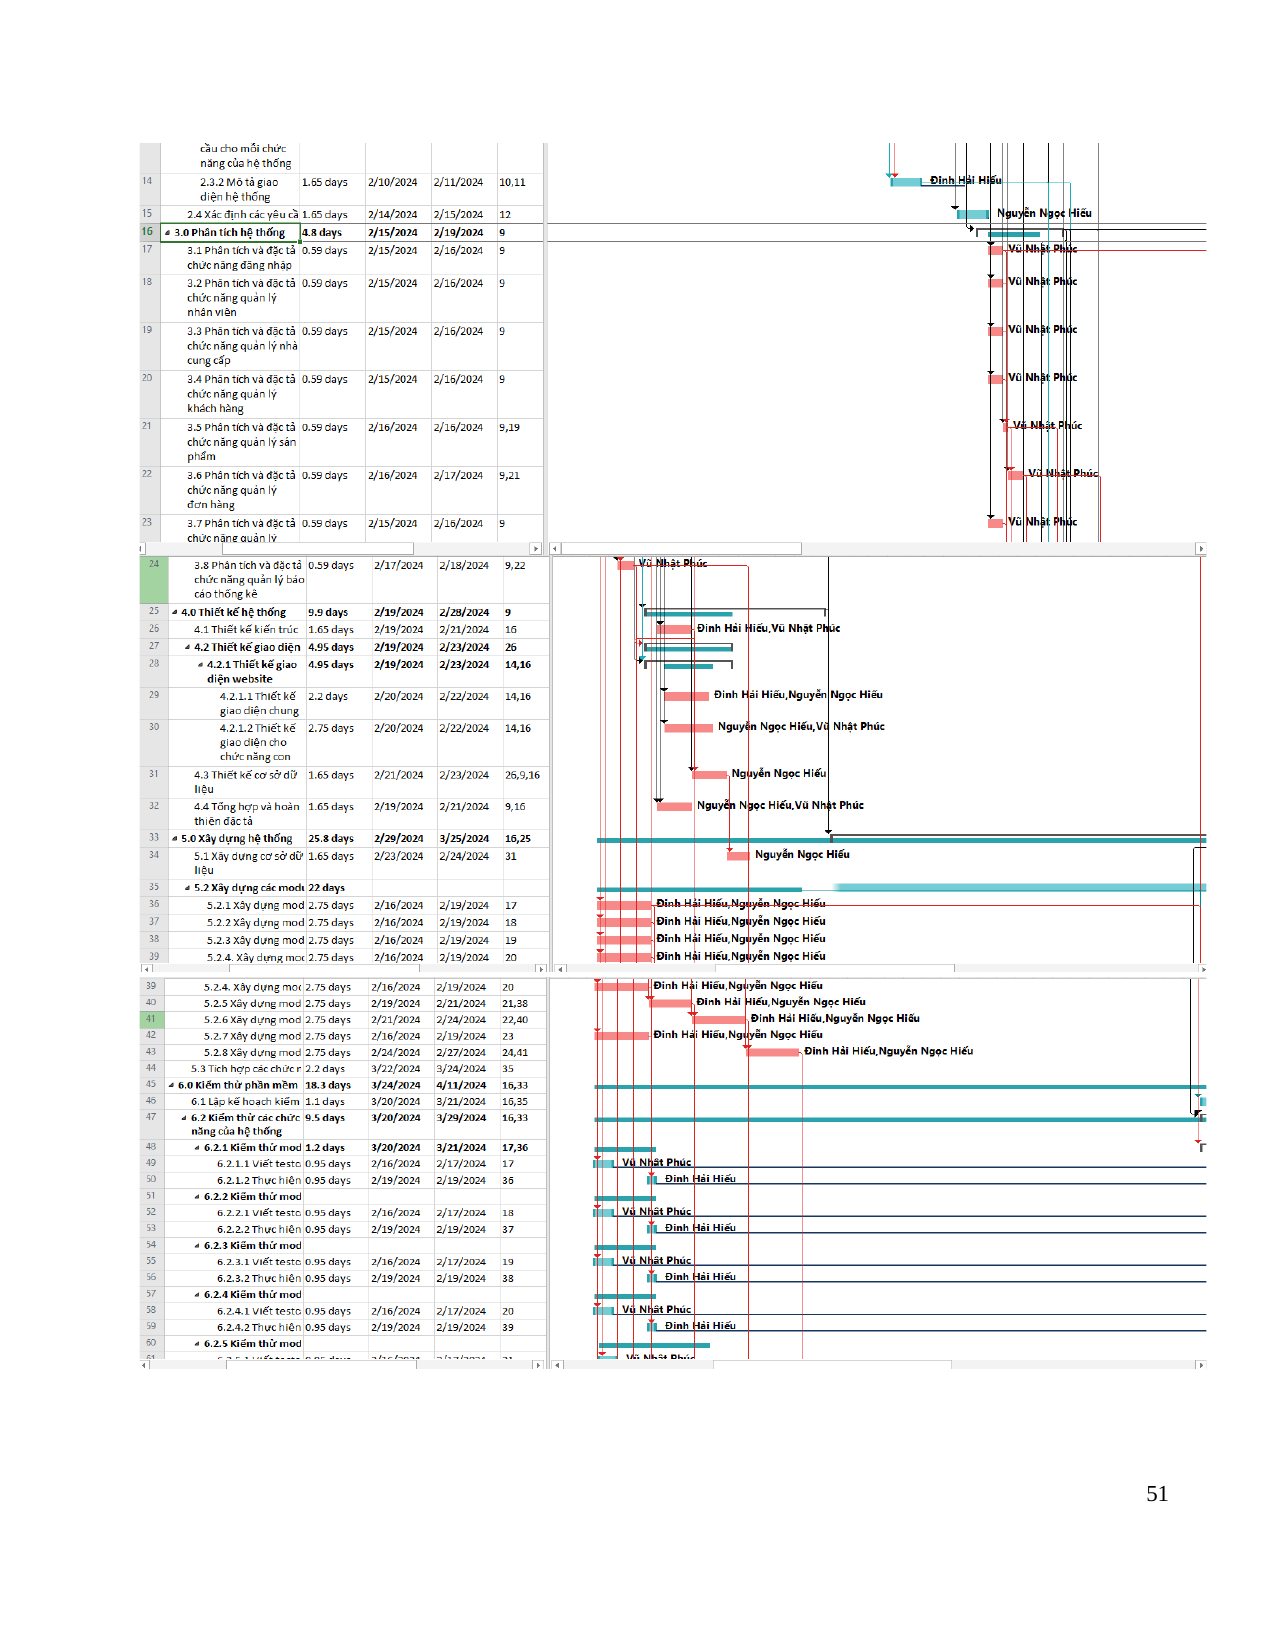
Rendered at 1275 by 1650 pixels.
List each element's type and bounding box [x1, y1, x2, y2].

picture [139, 977, 1207, 1369]
picture [139, 143, 1207, 972]
